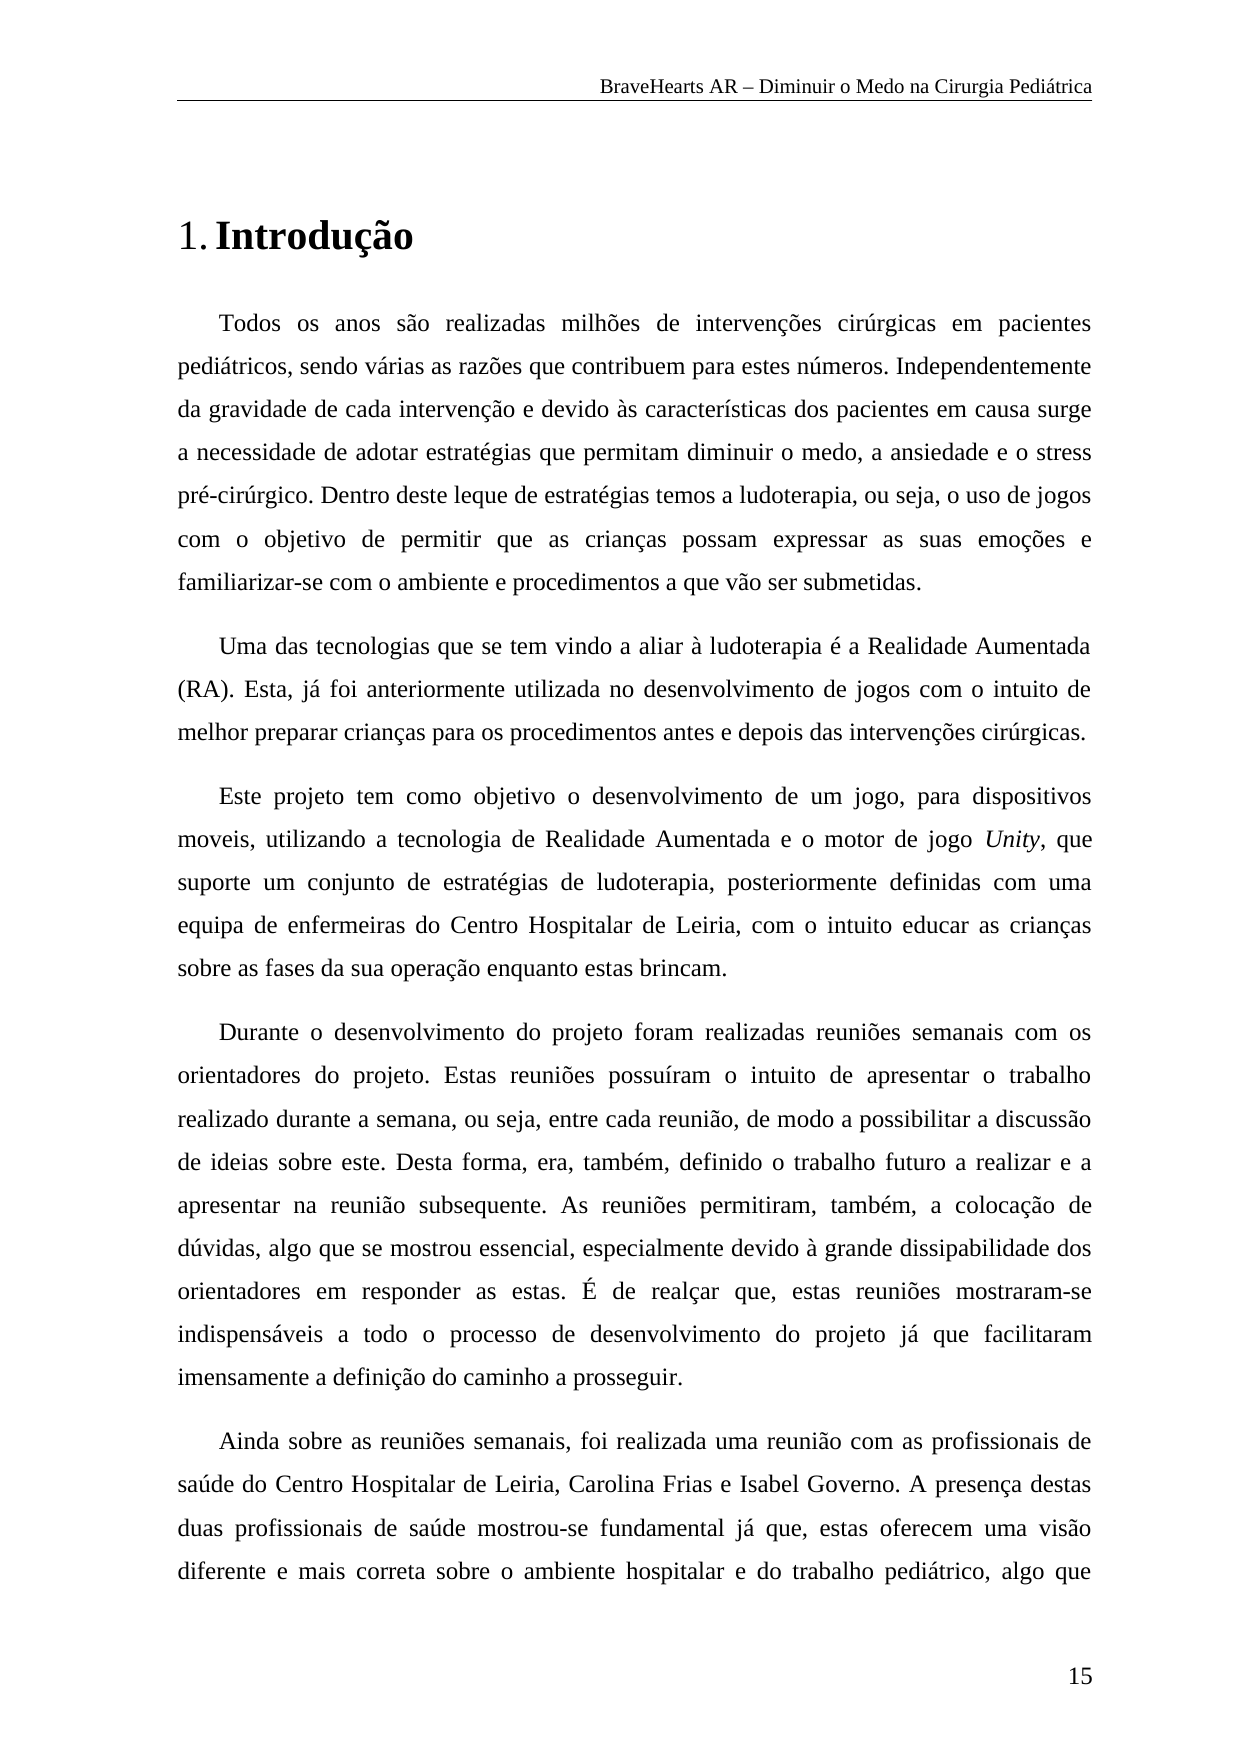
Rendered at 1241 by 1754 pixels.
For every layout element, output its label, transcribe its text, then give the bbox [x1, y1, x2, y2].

text Uma das tecnologias que se tem vindo a aliar à ludoterapia é a Realidade Aumentada (RA). Esta, já foi anteriormente utilizada no desenvolvimento de jogos com o intuito de melhor preparar crianças para os procedimentos antes e depois das intervenções cirúrgicas. [177, 631, 1092, 746]
text Este projeto tem como objetivo o desenvolvimento de um jogo, para dispositivos moveis, utilizando a tecnologia de Realidade Aumentada e o motor de jogo Unity, que suporte um conjunto de estratégias de ludoterapia, posteriormente definidas com uma equipa de enfermeiras do Centro Hospitalar de Leiria, com o intuito educar as crianças sobre as fases da sua operação enquanto estas brincam. [177, 781, 1092, 982]
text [177, 1426, 1092, 1584]
text Durante o desenvolvimento do projeto foram realizadas reuniões semanais com os orientadores do projeto. Estas reuniões possuíram o intuito de apresentar o trabalho realizado durante a semana, ou seja, entre cada reunião, de modo a possibilitar a discussão de ideias sobre este. Desta forma, era, também, definido o trabalho futuro a realizar e a apresentar na reunião subsequente. As reuniões permitiram, também, a colocação de dúvidas, algo que se mostrou essencial, especialmente devido à grande dissipabilidade dos orientadores em responder as estas. É de realçar que, estas reuniões mostraram-se indispensáveis a todo o processo de desenvolvimento do projeto já que facilitaram imensamente a definição do caminho a prosseguir. [177, 1017, 1092, 1391]
subtitle Introdução [177, 210, 1092, 258]
text Todos os anos são realizadas milhões de intervenções cirúrgicas em pacientes pediátricos, sendo várias as razões que contribuem para estes números. Independentemente da gravidade de cada intervenção e devido às características dos pacientes em causa surge a necessidade de adotar estratégias que permitam diminuir o medo, a ansiedade e o stress pré-cirúrgico. Dentro deste leque de estratégias temos a ludoterapia, ou seja, o uso de jogos com o objetivo de permitir que as crianças possam expressar as suas emoções e familiarizar-se com o ambiente e procedimentos a que vão ser submetidas. [177, 308, 1092, 596]
